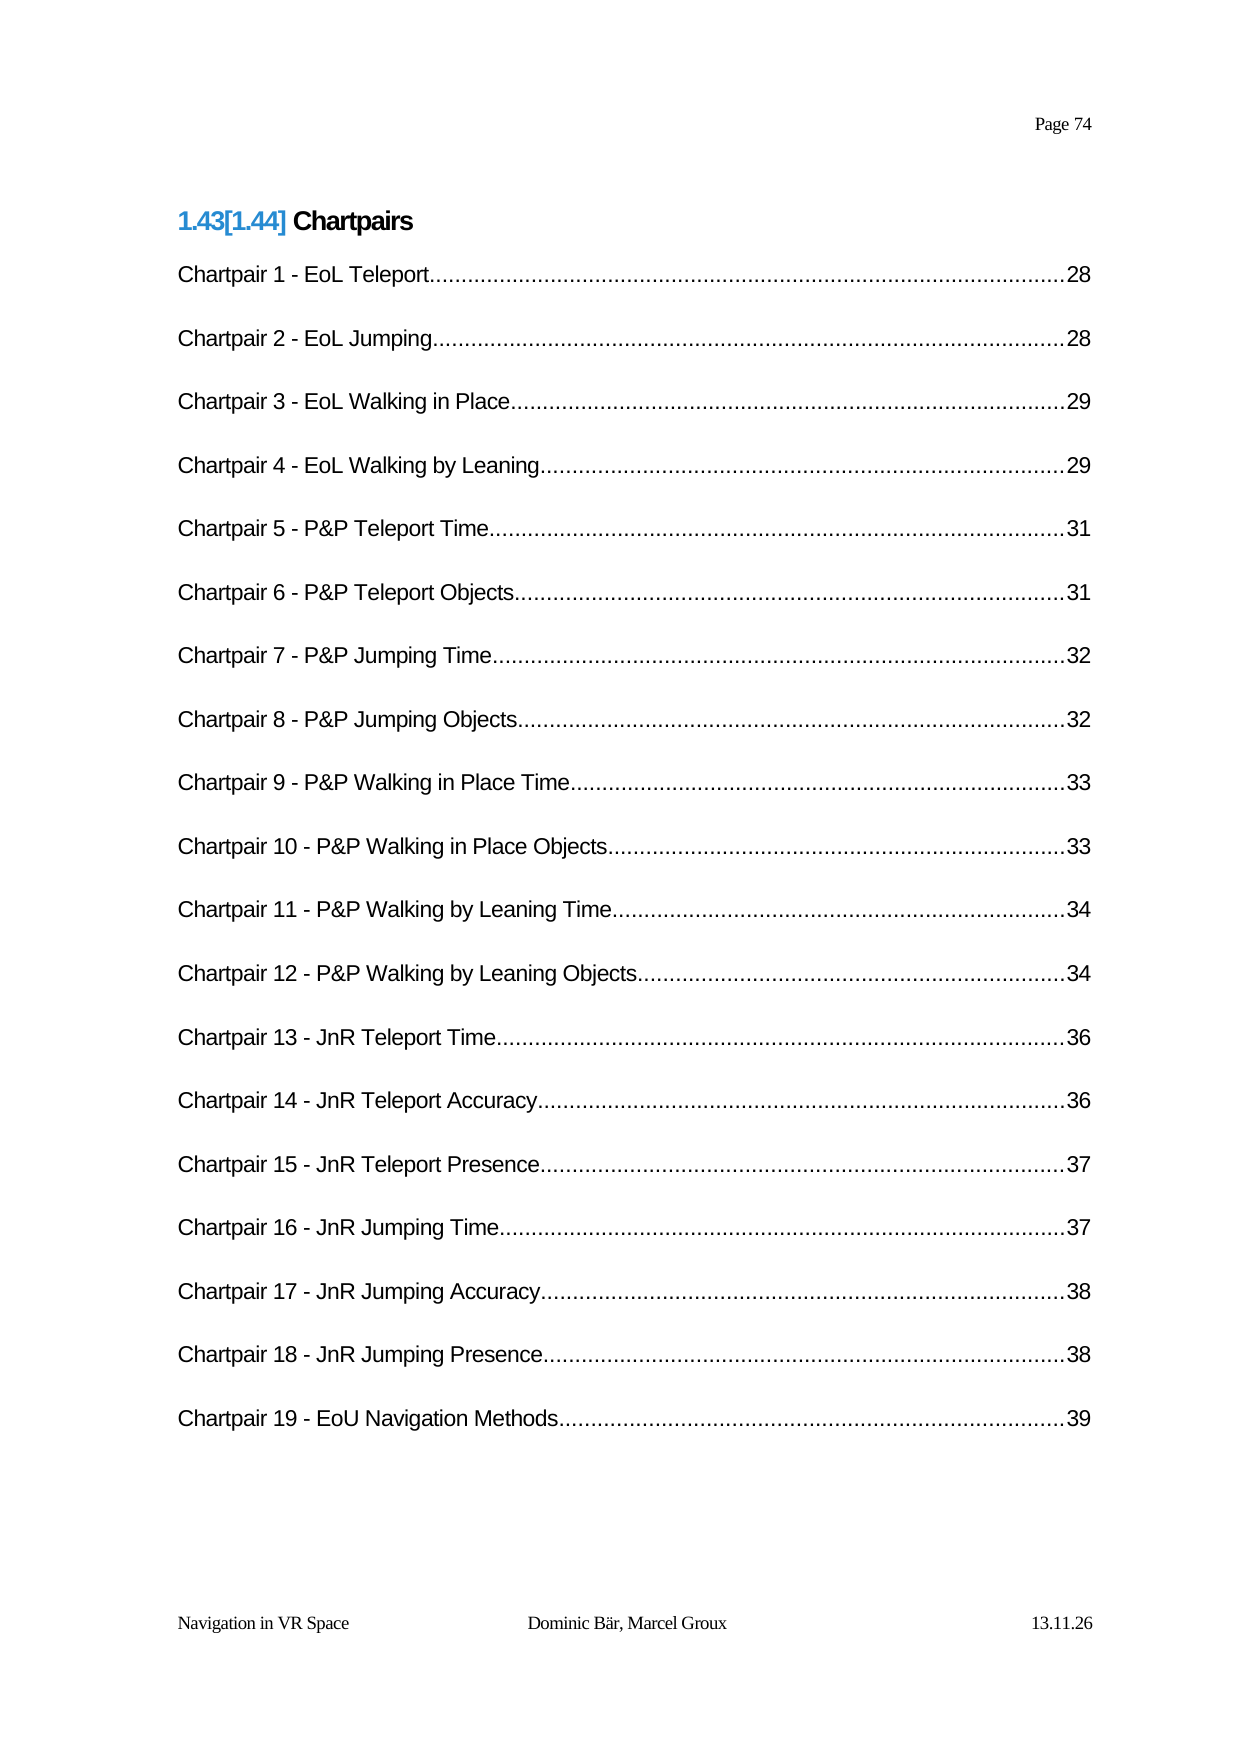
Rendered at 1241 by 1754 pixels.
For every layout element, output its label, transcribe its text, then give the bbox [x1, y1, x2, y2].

text Chartpair 18 - JnR Jumping Presence 38 [177, 1341, 1092, 1367]
text Chartpair 1 - EoL Teleport 28 [177, 261, 1092, 287]
text Chartpair 17 - JnR Jumping Accuracy 38 [177, 1278, 1092, 1304]
text Chartpair 15 - JnR Teleport Presence 37 [177, 1151, 1092, 1177]
text Chartpair 4 - EoL Walking by Leaning 29 [177, 452, 1092, 478]
text Chartpair 7 - P&P Jumping Time 32 [177, 642, 1092, 668]
text Chartpair 13 - JnR Teleport Time 36 [177, 1023, 1092, 1050]
text Chartpair 11 - P&P Walking by Leaning Time 34 [177, 896, 1092, 923]
text Chartpair 16 - JnR Jumping Time 37 [177, 1214, 1092, 1240]
text Chartpair 5 - P&P Teleport Time 31 [177, 515, 1092, 541]
text Chartpair 6 - P&P Teleport Objects 31 [177, 579, 1092, 605]
text Chartpair 12 - P&P Walking by Leaning Objects 34 [177, 960, 1092, 986]
text Chartpair 14 - JnR Teleport Accuracy 36 [177, 1087, 1092, 1113]
text Chartpair 3 - EoL Walking in Place 29 [177, 388, 1092, 414]
text Chartpair 19 - EoU Navigation Methods 39 [177, 1405, 1092, 1431]
text Chartpair 10 - P&P Walking in Place Objects 33 [177, 833, 1092, 859]
subtitle Chartpairs [177, 205, 1092, 236]
text Chartpair 8 - P&P Jumping Objects 32 [177, 706, 1092, 732]
text Chartpair 9 - P&P Walking in Place Time 33 [177, 769, 1092, 796]
text Chartpair 2 - EoL Jumping 28 [177, 324, 1092, 351]
